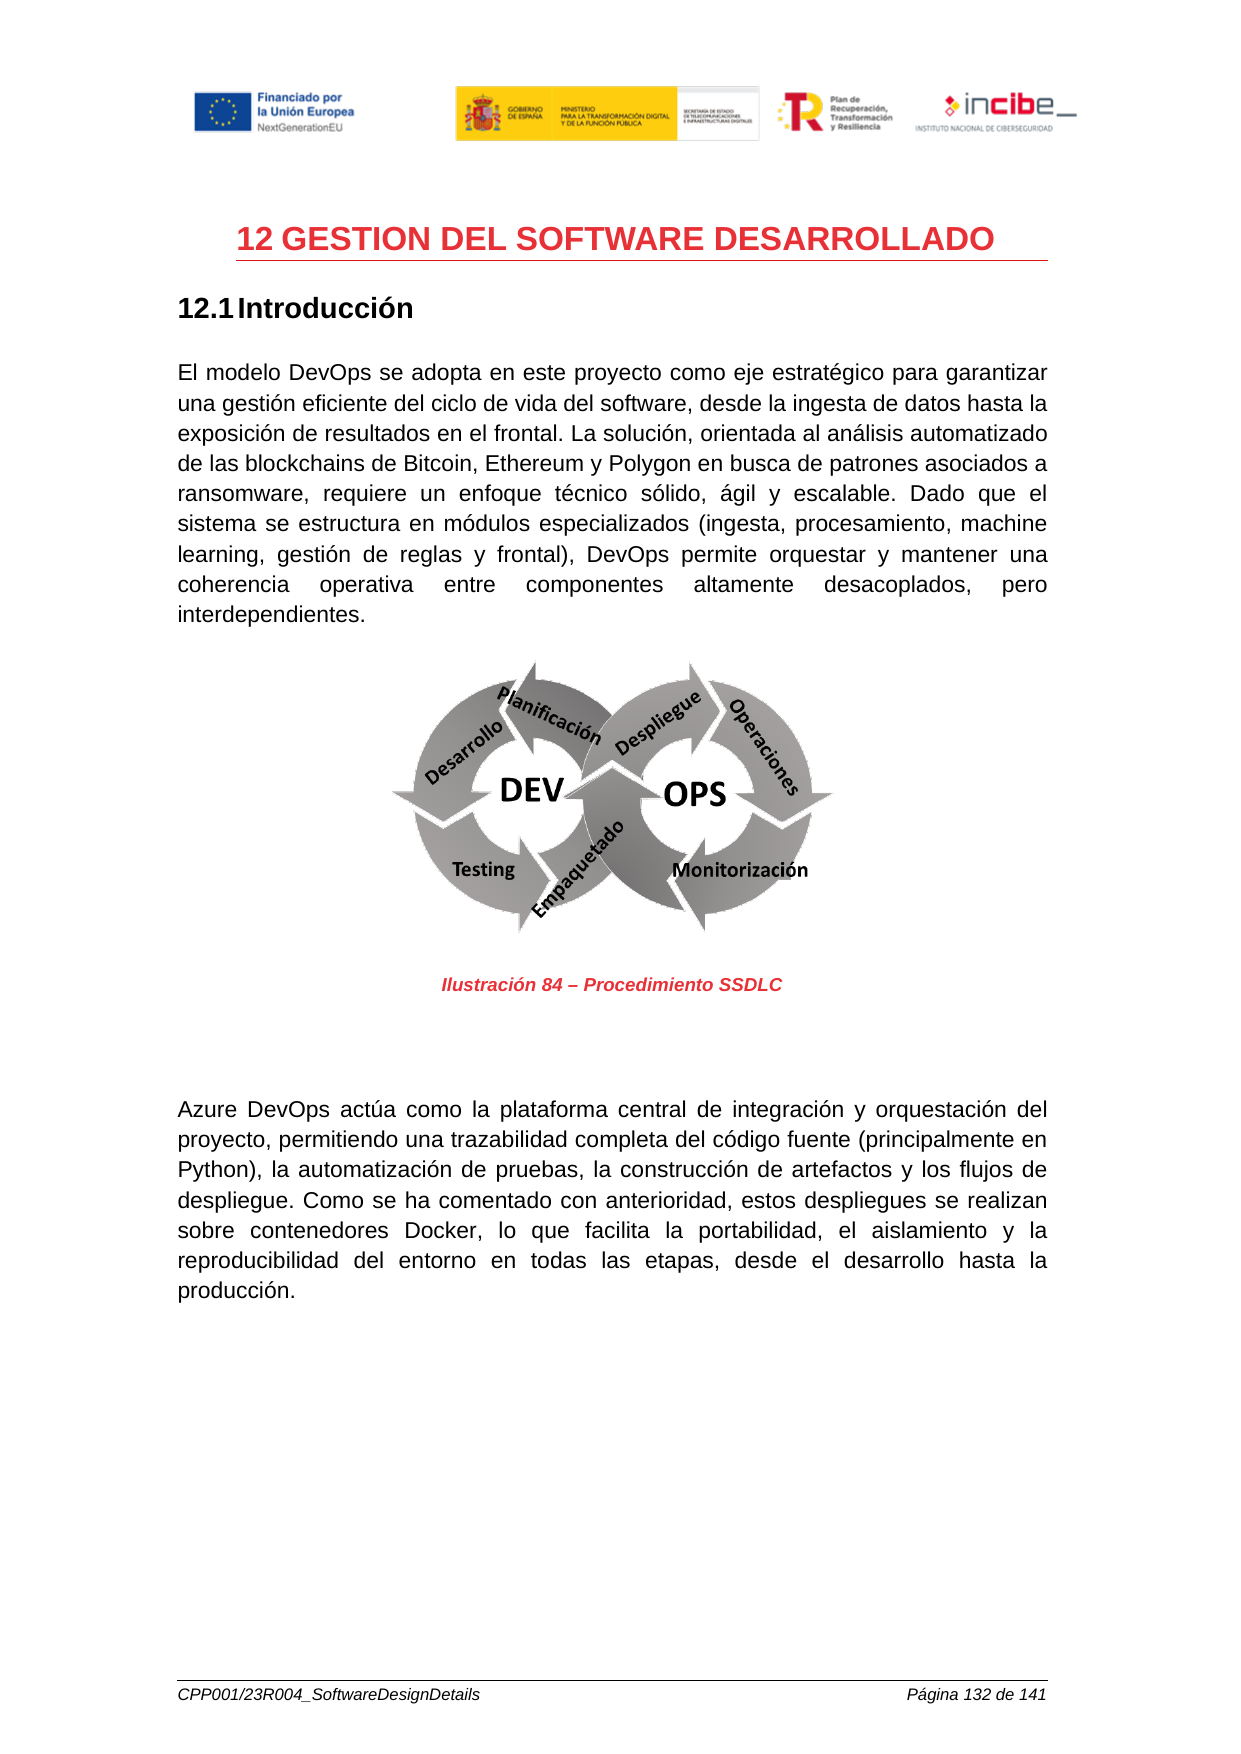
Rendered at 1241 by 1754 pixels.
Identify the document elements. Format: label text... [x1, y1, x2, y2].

picture [177, 73, 1093, 154]
picture [391, 660, 834, 942]
text Azure DevOps actúa como la plataforma central de integración y orquestación del proyecto, permitiendo una trazabilidad completa del código fuente (principalmente en Python), la automatización de pruebas, la construcción de artefactos y los flujos de despliegue. Como se ha comentado con anterioridad, estos despliegues se realizan sobre contenedores Docker, lo que facilita la portabilidad, el aislamiento y la reproducibilidad del entorno en todas las etapas, desde el desarrollo hasta la producción. [177, 1096, 1048, 1303]
subtitle Introducción [177, 292, 1048, 325]
text El modelo DevOps se adopta en este proyecto como eje estratégico para garantizar una gestión eficiente del ciclo de vida del software, desde la ingesta de datos hasta la exposición de resultados en el frontal. La solución, orientada al análisis automatizado de las blockchains de Bitcoin, Ethereum y Polygon en busca de patrones asociados a ransomware, requiere un enfoque técnico sólido, ágil y escalable. Dado que el sistema se estructura en módulos especializados (ingesta, procesamiento, machine learning, gestión de reglas y frontal), DevOps permite orquestar y mantener una coherencia operativa entre componentes altamente desacoplados, pero interdependientes. [177, 359, 1048, 627]
subtitle GESTION DEL SOFTWARE desarrollado [236, 219, 1048, 260]
text Ilustración 84 – Procedimiento SSDLC [177, 974, 1048, 996]
